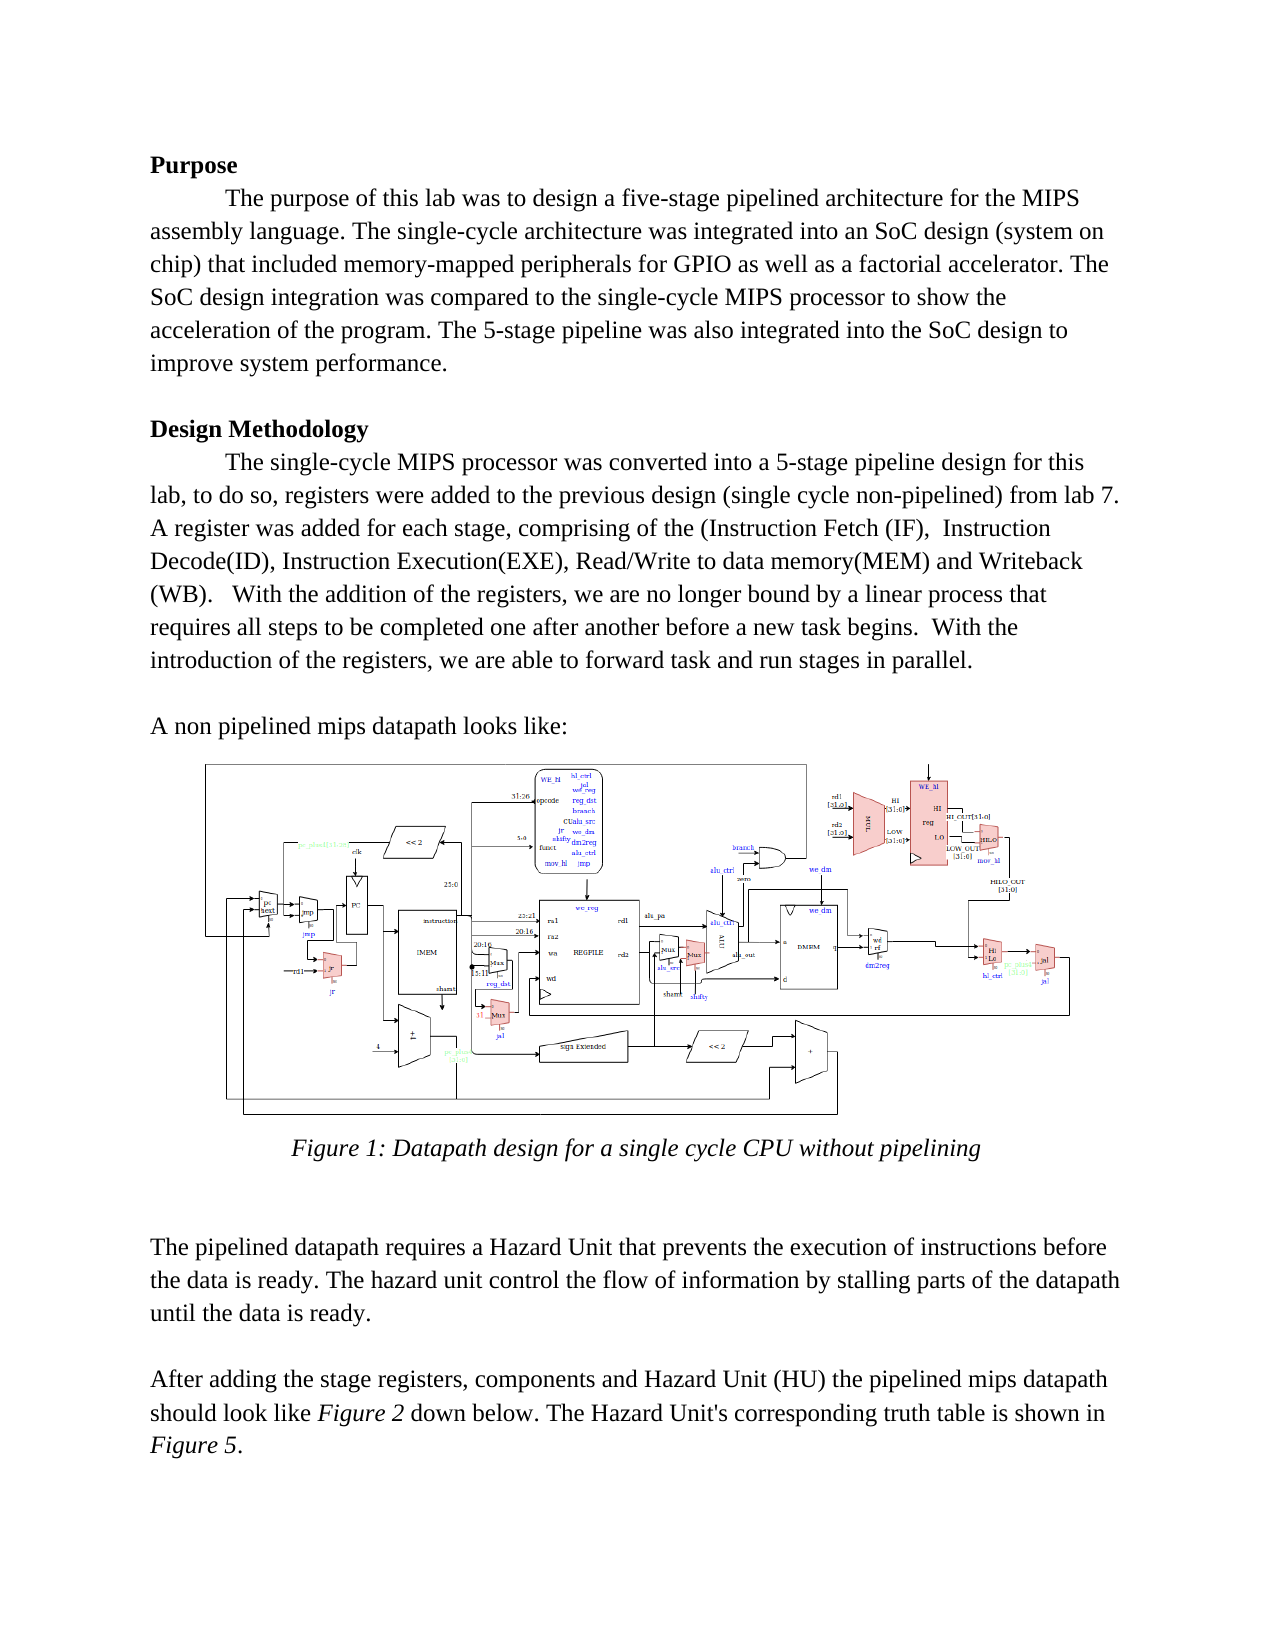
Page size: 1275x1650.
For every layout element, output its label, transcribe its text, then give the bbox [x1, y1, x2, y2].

text Figure 1: Datapath design for a single cycle CPU without pipelining [150, 1133, 1125, 1162]
picture [193, 744, 1082, 1130]
text After adding the stage registers, components and Hazard Unit (HU) the pipelined mips datapath should look like Figure 2 down below. The Hazard Unit's corresponding truth table is shown in Figure 5. [150, 1364, 1125, 1459]
text A non pipelined mips datapath looks like: [150, 711, 1125, 740]
text The single-cycle MIPS processor was converted into a 5-stage pipeline design for this lab, to do so, registers were added to the previous design (single cycle non-pipelined) from lab 7. A register was added for each stage, comprising of the (Instruction Fetch (IF), Instruction Decode(ID), Instruction Execution(EXE), Read/Write to data memory(MEM) and Writeback (WB). With the addition of the registers, we are no longer bound by a linear process that requires all steps to be completed one after another before a new task begins. With the introduction of the registers, we are able to forward task and run stages in parallel. [150, 447, 1125, 674]
text The pipelined datapath requires a Hazard Unit that prevents the execution of instructions before the data is ready. The hazard unit control the flow of information by stalling parts of the datapath until the data is ready. [150, 1232, 1125, 1327]
text The purpose of this lab was to design a five-stage pipelined architecture for the MIPS assembly language. The single-cycle architecture was integrated into an SoC design (system on chip) that included memory-mapped peripherals for GPIO as well as a factorial accelerator. The SoC design integration was compared to the single-cycle MIPS processor to show the acceleration of the program. The 5-stage pipeline was also integrated into the SoC design to improve system performance. [150, 183, 1125, 377]
text Purpose [150, 150, 1125, 179]
text Design Methodology [150, 414, 1125, 443]
